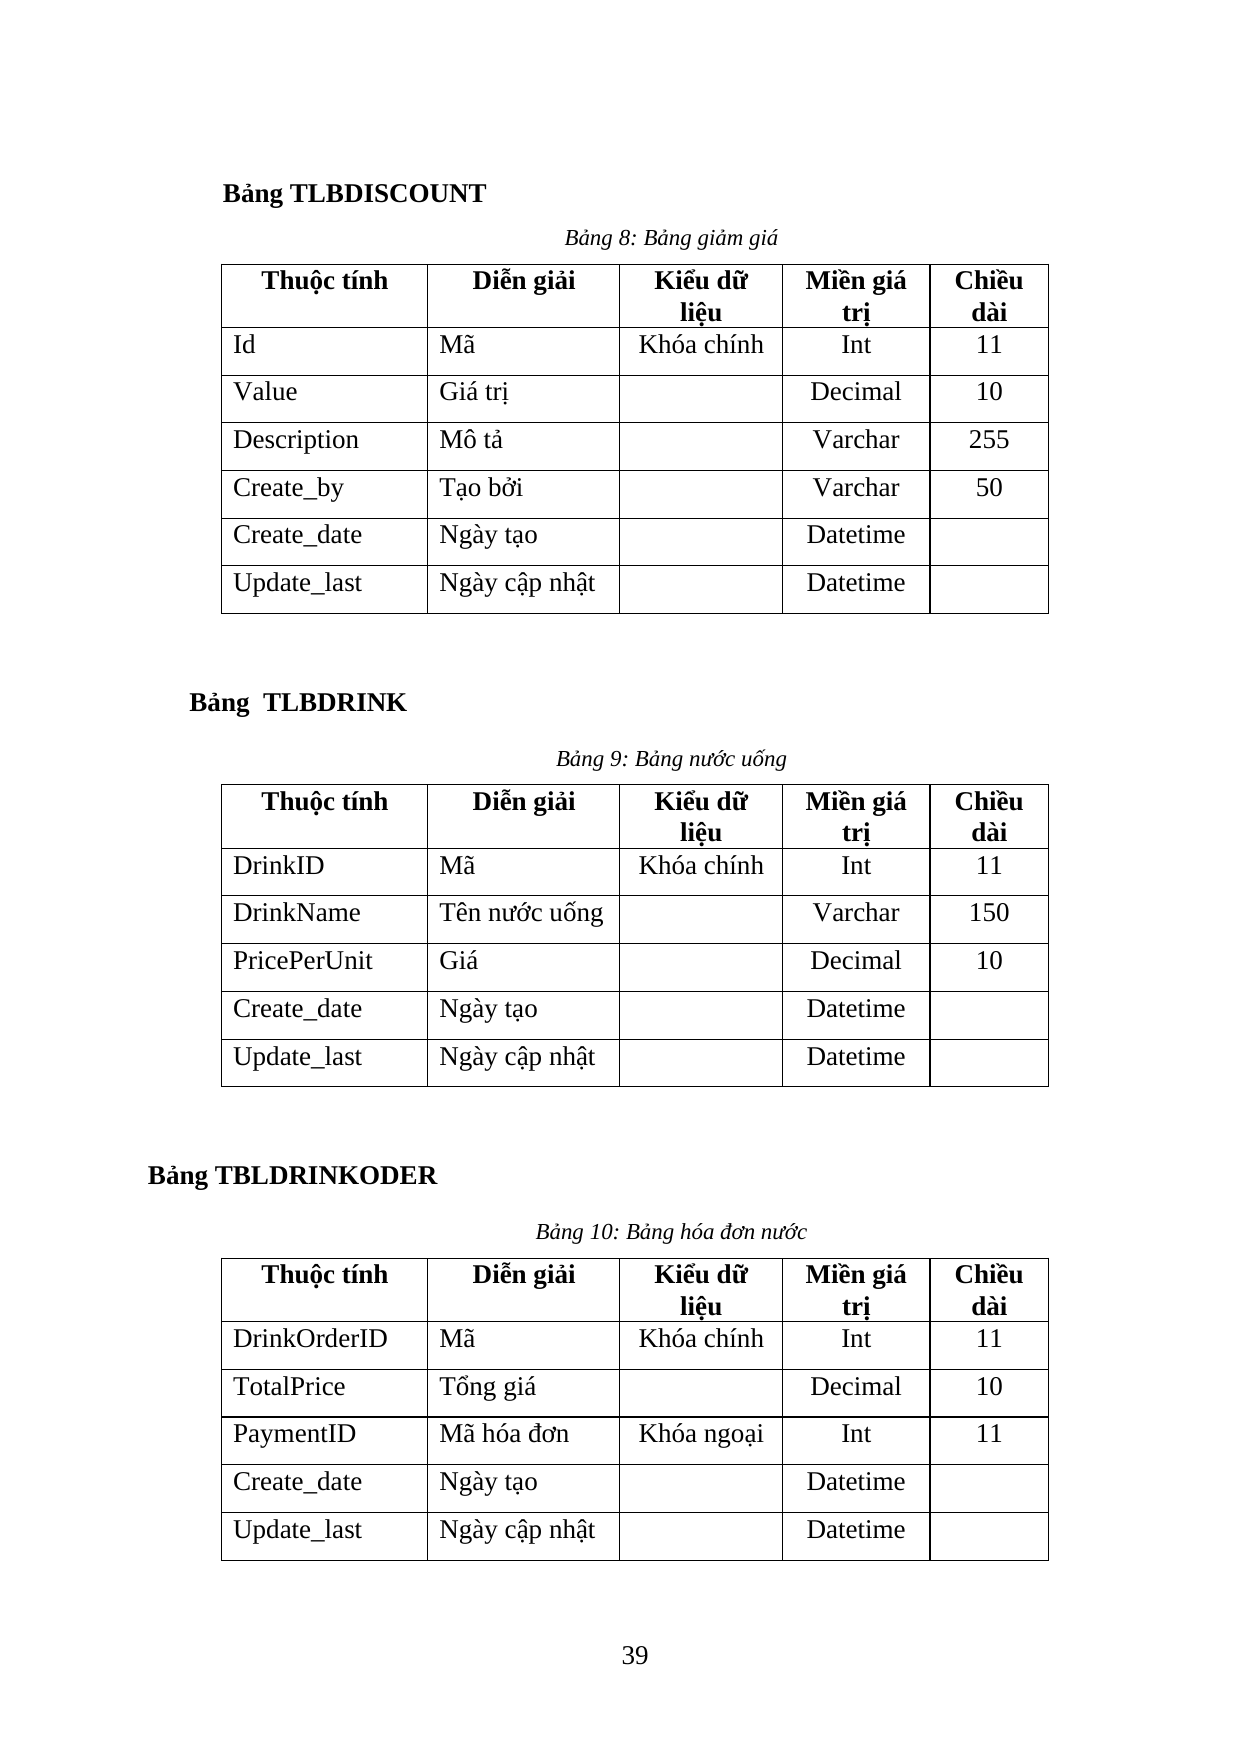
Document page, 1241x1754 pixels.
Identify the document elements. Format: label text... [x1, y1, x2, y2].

table_header Miền giá trị [783, 1259, 929, 1321]
table_cell Datetime [783, 519, 929, 565]
table_cell Khóa chính [620, 849, 782, 895]
table_cell [620, 1370, 782, 1416]
table_cell Datetime [783, 1040, 929, 1086]
table_cell PricePerUnit [222, 944, 427, 991]
table_cell Khóa ngoại [620, 1418, 782, 1464]
table_cell Int [783, 1418, 929, 1464]
table_header Chiều dài [931, 1259, 1048, 1321]
table_cell Ngày cập nhật [428, 1513, 619, 1559]
table_cell Varchar [783, 896, 929, 943]
table_header Kiểu dữ liệu [620, 1259, 782, 1321]
table_cell [931, 519, 1048, 565]
text Bảng 9: Bảng nước uống [148, 745, 1122, 771]
table_cell [620, 566, 782, 613]
table_cell [620, 944, 782, 991]
table_header Thuộc tính [222, 265, 427, 327]
table_cell Khóa chính [620, 1322, 782, 1369]
table_cell Int [783, 1322, 929, 1369]
table_cell [620, 423, 782, 470]
table_cell 50 [931, 471, 1048, 518]
table_cell DrinkOrderID [222, 1322, 427, 1369]
table_cell [620, 1465, 782, 1512]
table_cell TotalPrice [222, 1370, 427, 1416]
table_cell [931, 1465, 1048, 1512]
table_cell 150 [931, 896, 1048, 943]
table_cell Giá trị [428, 376, 619, 422]
table_header Thuộc tính [222, 1259, 427, 1321]
table_cell Datetime [783, 566, 929, 613]
table_header Miền giá trị [783, 265, 929, 327]
table_header Chiều dài [931, 785, 1048, 848]
table_cell [620, 992, 782, 1038]
table_cell Varchar [783, 471, 929, 518]
table_cell [620, 1040, 782, 1086]
table_cell Giá [428, 944, 619, 991]
table_header Diễn giải [428, 1259, 619, 1321]
table_cell [620, 519, 782, 565]
table_cell 255 [931, 423, 1048, 470]
table_cell PaymentID [222, 1418, 427, 1464]
text Bảng 10: Bảng hóa đơn nước [148, 1218, 1122, 1244]
table_cell Ngày cập nhật [428, 1040, 619, 1086]
table_cell Mã [428, 849, 619, 895]
table_cell Tạo bởi [428, 471, 619, 518]
table_cell Create_by [222, 471, 427, 518]
table_cell [931, 1513, 1048, 1559]
table_header Chiều dài [931, 265, 1048, 327]
table_header Kiểu dữ liệu [620, 265, 782, 327]
table_cell Tổng giá [428, 1370, 619, 1416]
table_cell DrinkID [222, 849, 427, 895]
table_cell 11 [931, 849, 1048, 895]
table_cell Int [783, 328, 929, 374]
table_cell 11 [931, 1418, 1048, 1464]
text Bảng TLBDISCOUNT [148, 177, 1122, 208]
table_cell Int [783, 849, 929, 895]
table_cell Decimal [783, 944, 929, 991]
table_header Thuộc tính [222, 785, 427, 848]
table_cell Mã hóa đơn [428, 1418, 619, 1464]
table_cell Mã [428, 1322, 619, 1369]
table_cell 10 [931, 1370, 1048, 1416]
table_cell Description [222, 423, 427, 470]
table_cell Ngày cập nhật [428, 566, 619, 613]
table_cell [620, 376, 782, 422]
table_cell [931, 566, 1048, 613]
text Bảng TBLDRINKODER [148, 1159, 1122, 1190]
table_cell [931, 992, 1048, 1038]
table_cell Create_date [222, 1465, 427, 1512]
table_cell Mã [428, 328, 619, 374]
table_cell Value [222, 376, 427, 422]
text Bảng 8: Bảng giảm giá [148, 224, 1122, 250]
table_cell Update_last [222, 1040, 427, 1086]
table_header Diễn giải [428, 785, 619, 848]
table_cell Tên nước uống [428, 896, 619, 943]
table_cell 11 [931, 1322, 1048, 1369]
table_header Miền giá trị [783, 785, 929, 848]
table_cell [931, 1040, 1048, 1086]
table_cell Datetime [783, 1513, 929, 1559]
table_cell Khóa chính [620, 328, 782, 374]
table_cell Create_date [222, 519, 427, 565]
table_cell Varchar [783, 423, 929, 470]
table_cell 10 [931, 944, 1048, 991]
table_cell Datetime [783, 1465, 929, 1512]
table_cell Id [222, 328, 427, 374]
table_cell [620, 471, 782, 518]
table_cell 11 [931, 328, 1048, 374]
table_cell Ngày tạo [428, 992, 619, 1038]
table_header Kiểu dữ liệu [620, 785, 782, 848]
text Bảng TLBDRINK [148, 686, 1122, 717]
table_cell [620, 1513, 782, 1559]
table_cell Ngày tạo [428, 1465, 619, 1512]
table_cell [620, 896, 782, 943]
table_cell Datetime [783, 992, 929, 1038]
table_cell 10 [931, 376, 1048, 422]
table_cell Mô tả [428, 423, 619, 470]
table_cell Ngày tạo [428, 519, 619, 565]
table_cell Create_date [222, 992, 427, 1038]
table_header Diễn giải [428, 265, 619, 327]
table_cell Decimal [783, 376, 929, 422]
table_cell Decimal [783, 1370, 929, 1416]
table_cell DrinkName [222, 896, 427, 943]
table_cell Update_last [222, 1513, 427, 1559]
table_cell Update_last [222, 566, 427, 613]
